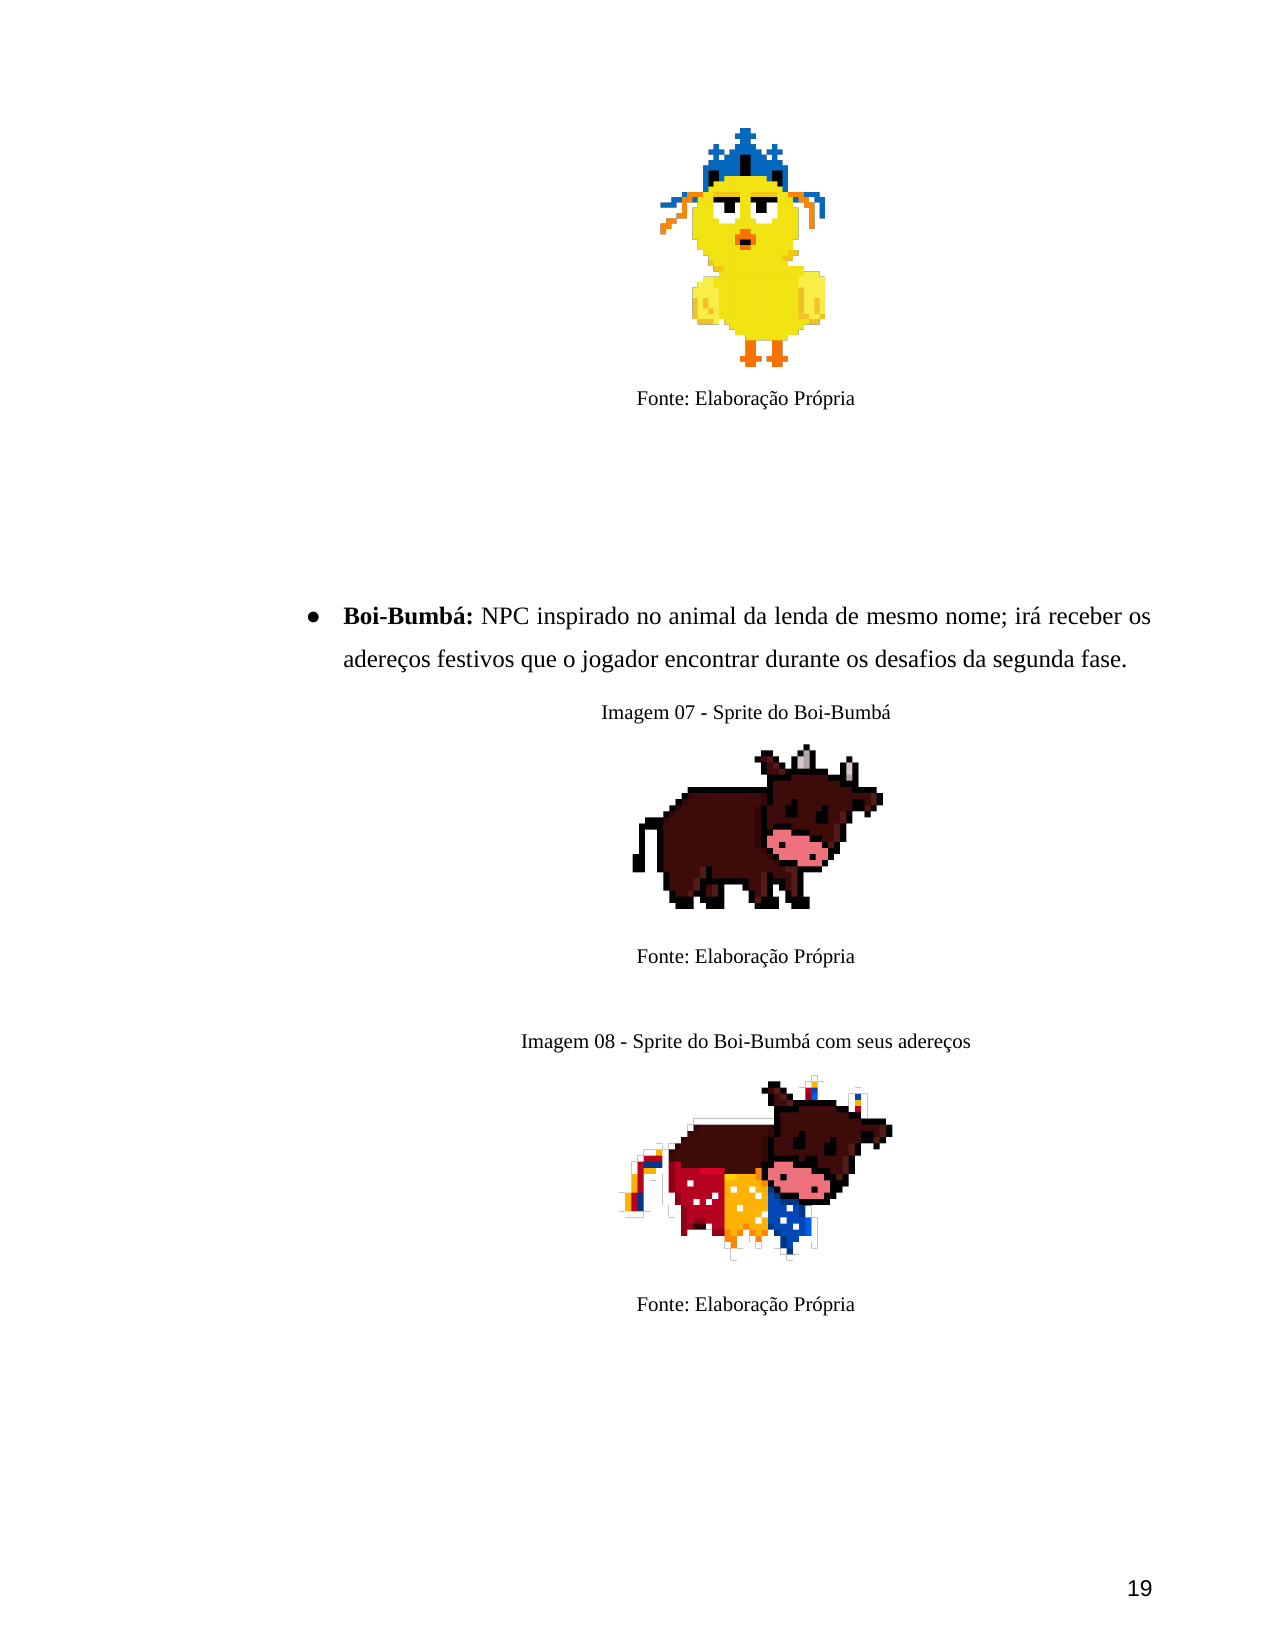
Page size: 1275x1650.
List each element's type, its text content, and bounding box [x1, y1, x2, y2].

text Fonte: Elaboração Própria [118, 1292, 1152, 1316]
picture [596, 736, 896, 932]
picture [593, 1065, 899, 1267]
text Imagem 08 - Sprite do Boi-Bumbá com seus adereços [118, 1029, 1152, 1053]
text Imagem 07 - Sprite do Boi-Bumbá [118, 700, 1152, 724]
text Fonte: Elaboração Própria [118, 944, 1152, 968]
text Fonte: Elaboração Própria [118, 386, 1152, 409]
list Boi-Bumbá: NPC inspirado no animal da lenda de mesmo nome; irá receber os adereços festivos que o jogador encontrar durante os desafios da segunda fase. [306, 601, 1152, 673]
picture [651, 128, 841, 373]
